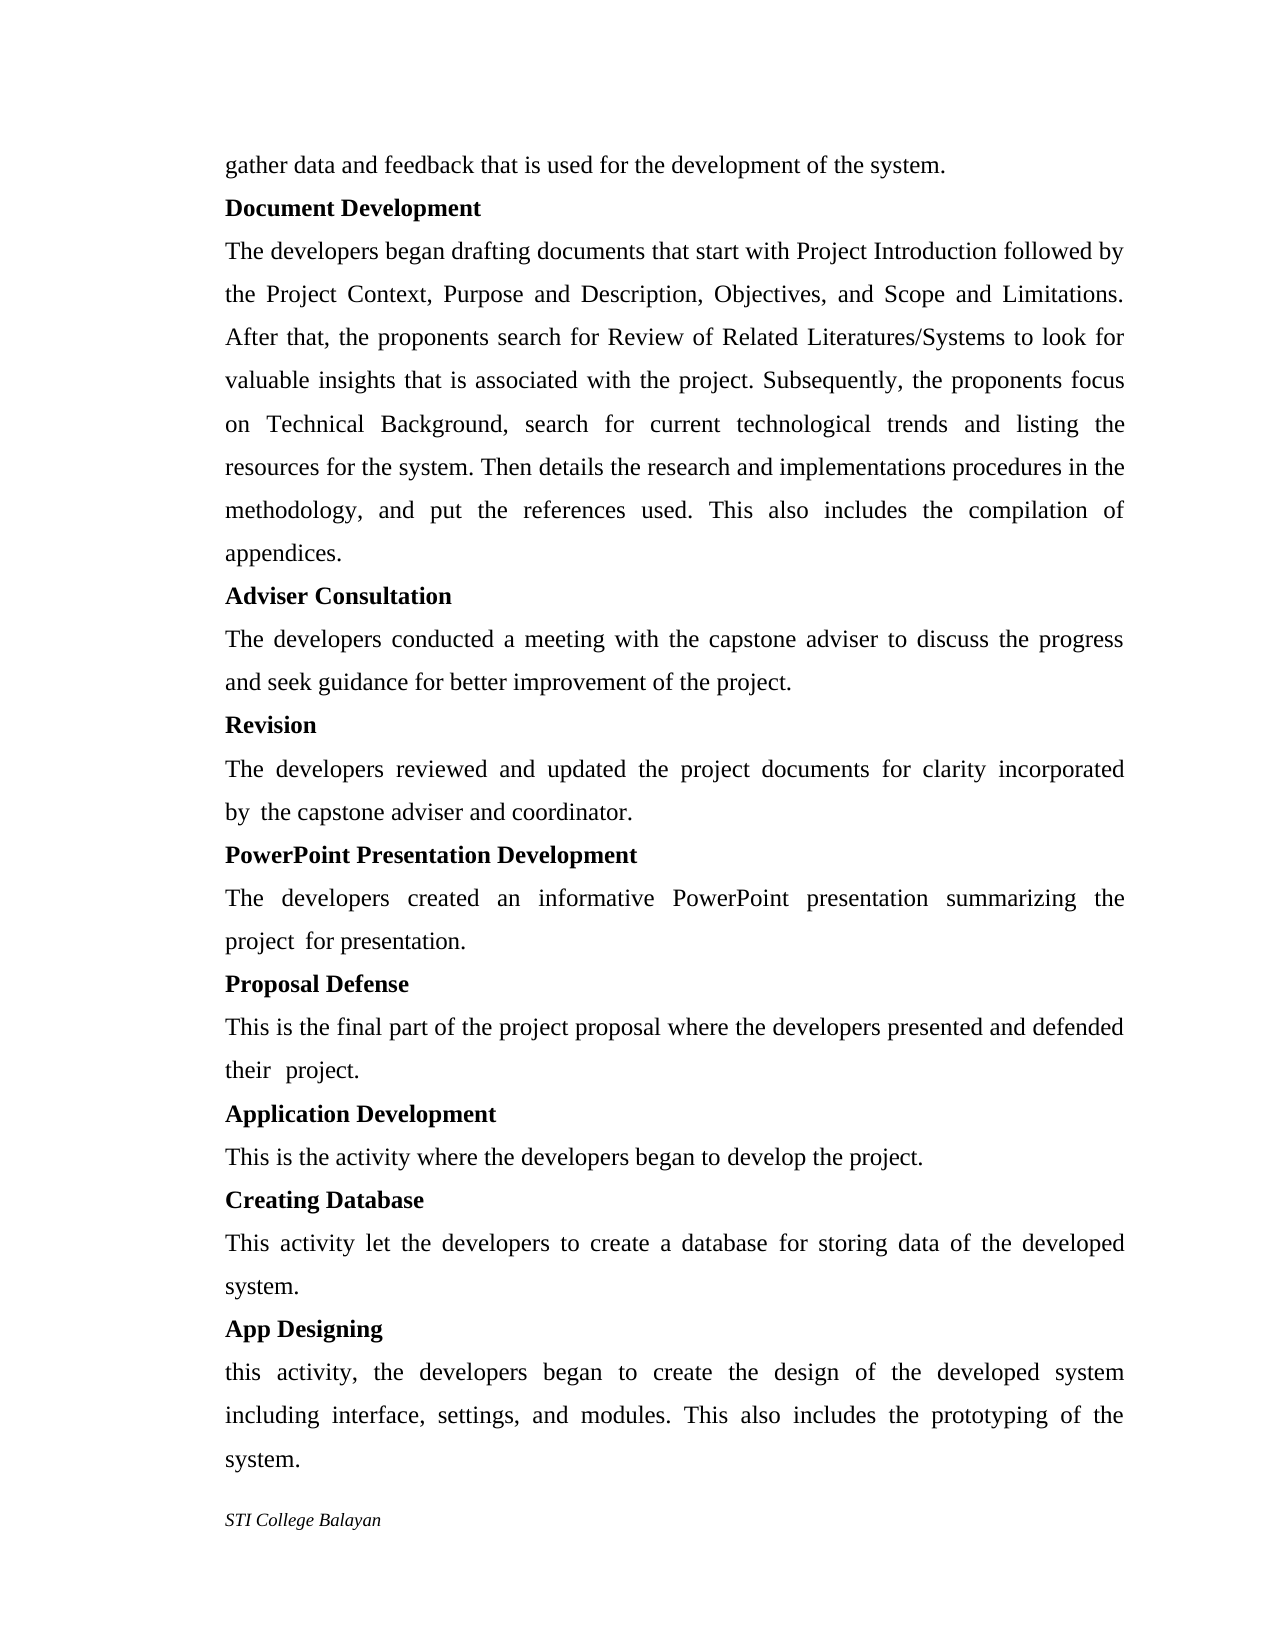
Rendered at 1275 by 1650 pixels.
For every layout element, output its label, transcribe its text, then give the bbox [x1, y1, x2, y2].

text PowerPoint Presentation Development [225, 840, 1125, 869]
text Creating Database [225, 1185, 1125, 1214]
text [225, 150, 1125, 179]
text Adviser Consultation [225, 581, 1125, 610]
text This is the activity where the developers began to develop the project. [225, 1142, 1125, 1171]
text Revision [225, 711, 1125, 739]
text Application Development [225, 1099, 1125, 1127]
text This activity let the developers to create a database for storing data of the developed system. [225, 1228, 1125, 1300]
text The developers reviewed and updated the project documents for clarity incorporated by the capstone adviser and coordinator. [225, 754, 1125, 826]
text Proposal Defense [225, 969, 1125, 998]
text The developers conducted a meeting with the capstone adviser to discuss the progress and seek guidance for better improvement of the project. [225, 624, 1125, 696]
text App Designing [225, 1314, 1125, 1343]
text The developers created an informative PowerPoint presentation summarizing the project for presentation. [225, 883, 1125, 955]
text this activity, the developers began to create the design of the developed system including interface, settings, and modules. This also includes the prototyping of the system. [225, 1357, 1125, 1472]
text This is the final part of the project proposal where the developers presented and defended their project. [225, 1012, 1125, 1084]
text Document Development [225, 193, 1125, 222]
text The developers began drafting documents that start with Project Introduction followed by the Project Context, Purpose and Description, Objectives, and Scope and Limitations. After that, the proponents search for Review of Related Literatures/Systems to look for valuable insights that is associated with the project. Subsequently, the proponents focus on Technical Background, search for current technological trends and listing the resources for the system. Then details the research and implementations procedures in the methodology, and put the references used. This also includes the compilation of appendices. [225, 236, 1125, 567]
